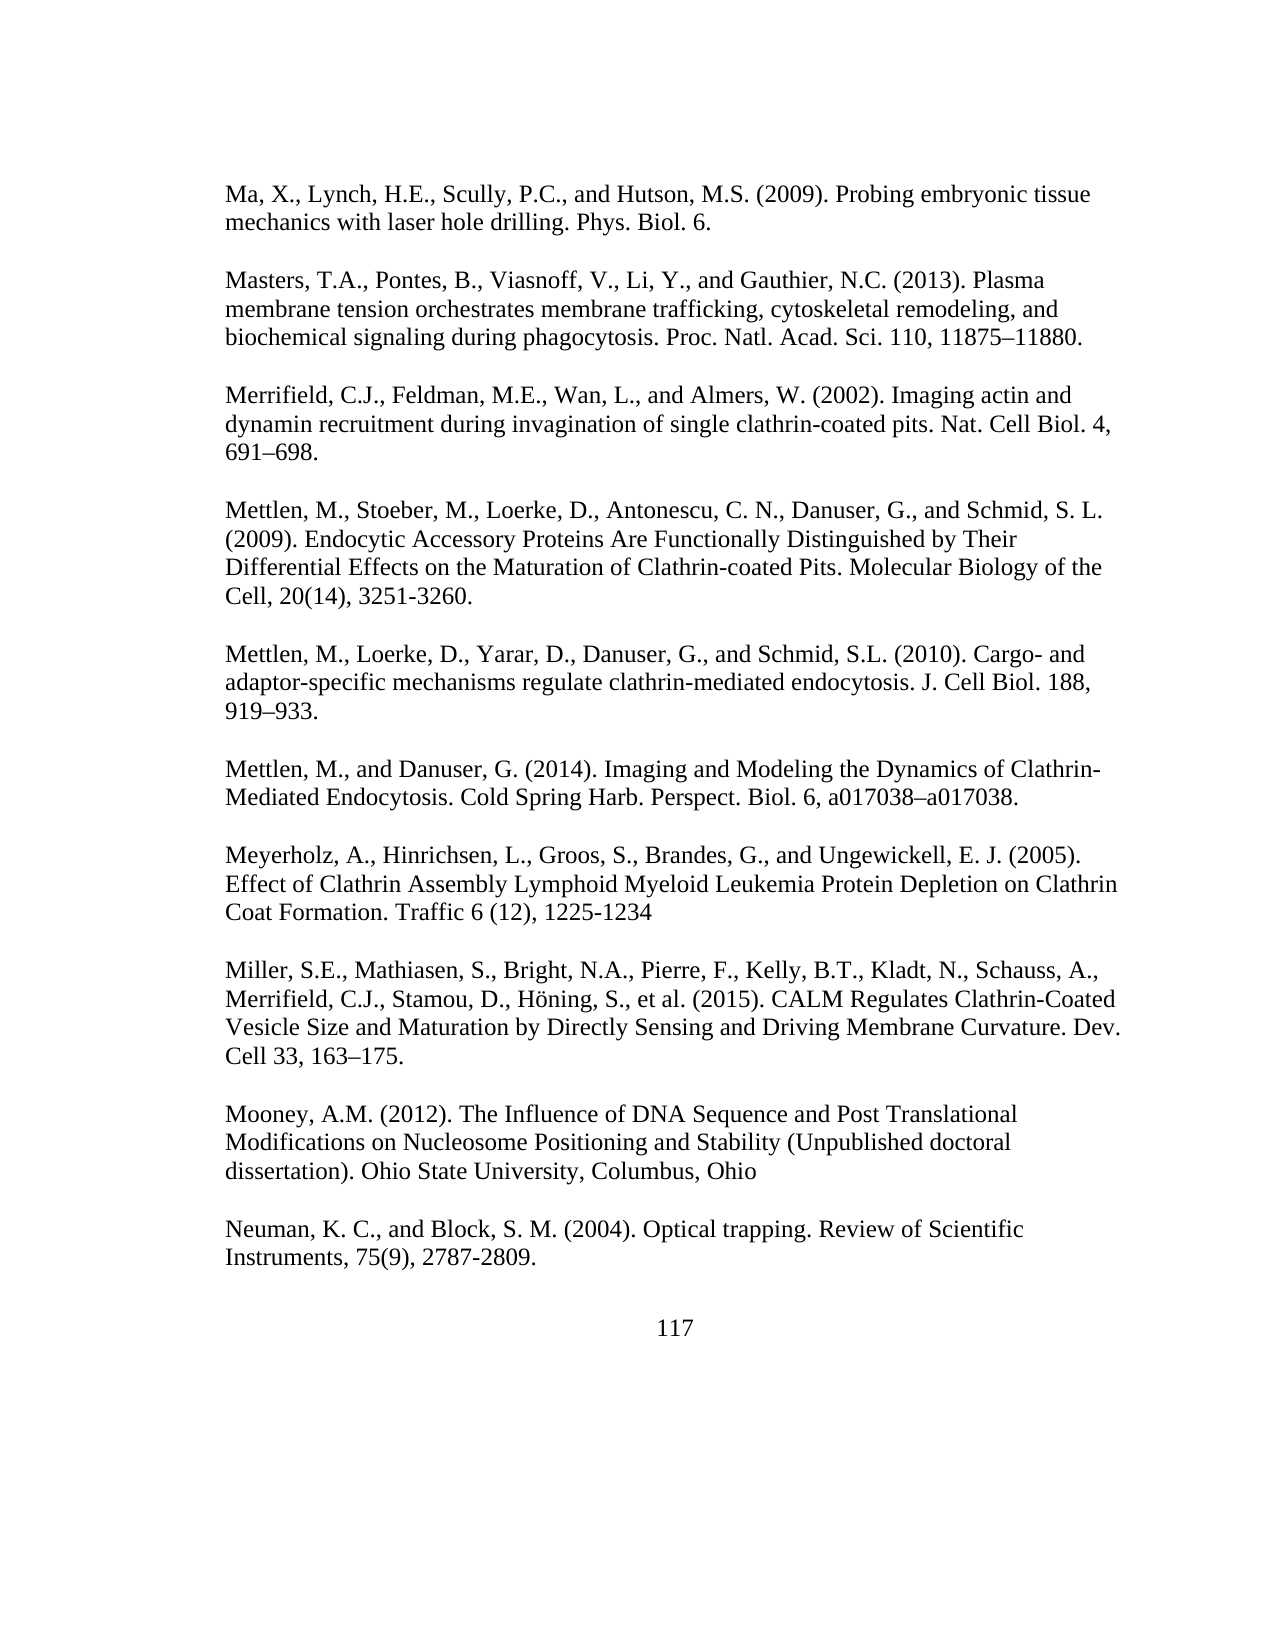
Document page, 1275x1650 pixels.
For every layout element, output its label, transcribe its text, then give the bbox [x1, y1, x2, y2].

text Mettlen, M., Loerke, D., Yarar, D., Danuser, G., and Schmid, S.L. (2010). Cargo- and adaptor-specific mechanisms regulate clathrin-mediated endocytosis. J. Cell Biol. 188, 919–933. [225, 639, 1125, 725]
text Ma, X., Lynch, H.E., Scully, P.C., and Hutson, M.S. (2009). Probing embryonic tissue mechanics with laser hole drilling. Phys. Biol. 6. [225, 179, 1125, 236]
text Neuman, K. C., and Block, S. M. (2004). Optical trapping. Review of Scientific Instruments, 75(9), 2787-2809. [225, 1214, 1125, 1271]
text Meyerholz, A., Hinrichsen, L., Groos, S., Brandes, G., and Ungewickell, E. J. (2005). Effect of Clathrin Assembly Lymphoid Myeloid Leukemia Protein Depletion on Clathrin Coat Formation. Traffic 6 (12), 1225-1234 [225, 840, 1125, 926]
text Merrifield, C.J., Feldman, M.E., Wan, L., and Almers, W. (2002). Imaging actin and dynamin recruitment during invagination of single clathrin-coated pits. Nat. Cell Biol. 4, 691–698. [225, 380, 1125, 466]
text Mooney, A.M. (2012). The Influence of DNA Sequence and Post Translational Modifications on Nucleosome Positioning and Stability (Unpublished doctoral dissertation). Ohio State University, Columbus, Ohio [225, 1099, 1125, 1185]
text Mettlen, M., Stoeber, M., Loerke, D., Antonescu, C. N., Danuser, G., and Schmid, S. L. (2009). Endocytic Accessory Proteins Are Functionally Distinguished by Their Differential Effects on the Maturation of Clathrin-coated Pits. Molecular Biology of the Cell, 20(14), 3251-3260. [225, 495, 1125, 610]
text Miller, S.E., Mathiasen, S., Bright, N.A., Pierre, F., Kelly, B.T., Kladt, N., Schauss, A., Merrifield, C.J., Stamou, D., Höning, S., et al. (2015). CALM Regulates Clathrin-Coated Vesicle Size and Maturation by Directly Sensing and Driving Membrane Curvature. Dev. Cell 33, 163–175. [225, 955, 1125, 1070]
text Mettlen, M., and Danuser, G. (2014). Imaging and Modeling the Dynamics of Clathrin-Mediated Endocytosis. Cold Spring Harb. Perspect. Biol. 6, a017038–a017038. [225, 754, 1125, 811]
text Masters, T.A., Pontes, B., Viasnoff, V., Li, Y., and Gauthier, N.C. (2013). Plasma membrane tension orchestrates membrane trafficking, cytoskeletal remodeling, and biochemical signaling during phagocytosis. Proc. Natl. Acad. Sci. 110, 11875–11880. [225, 265, 1125, 351]
